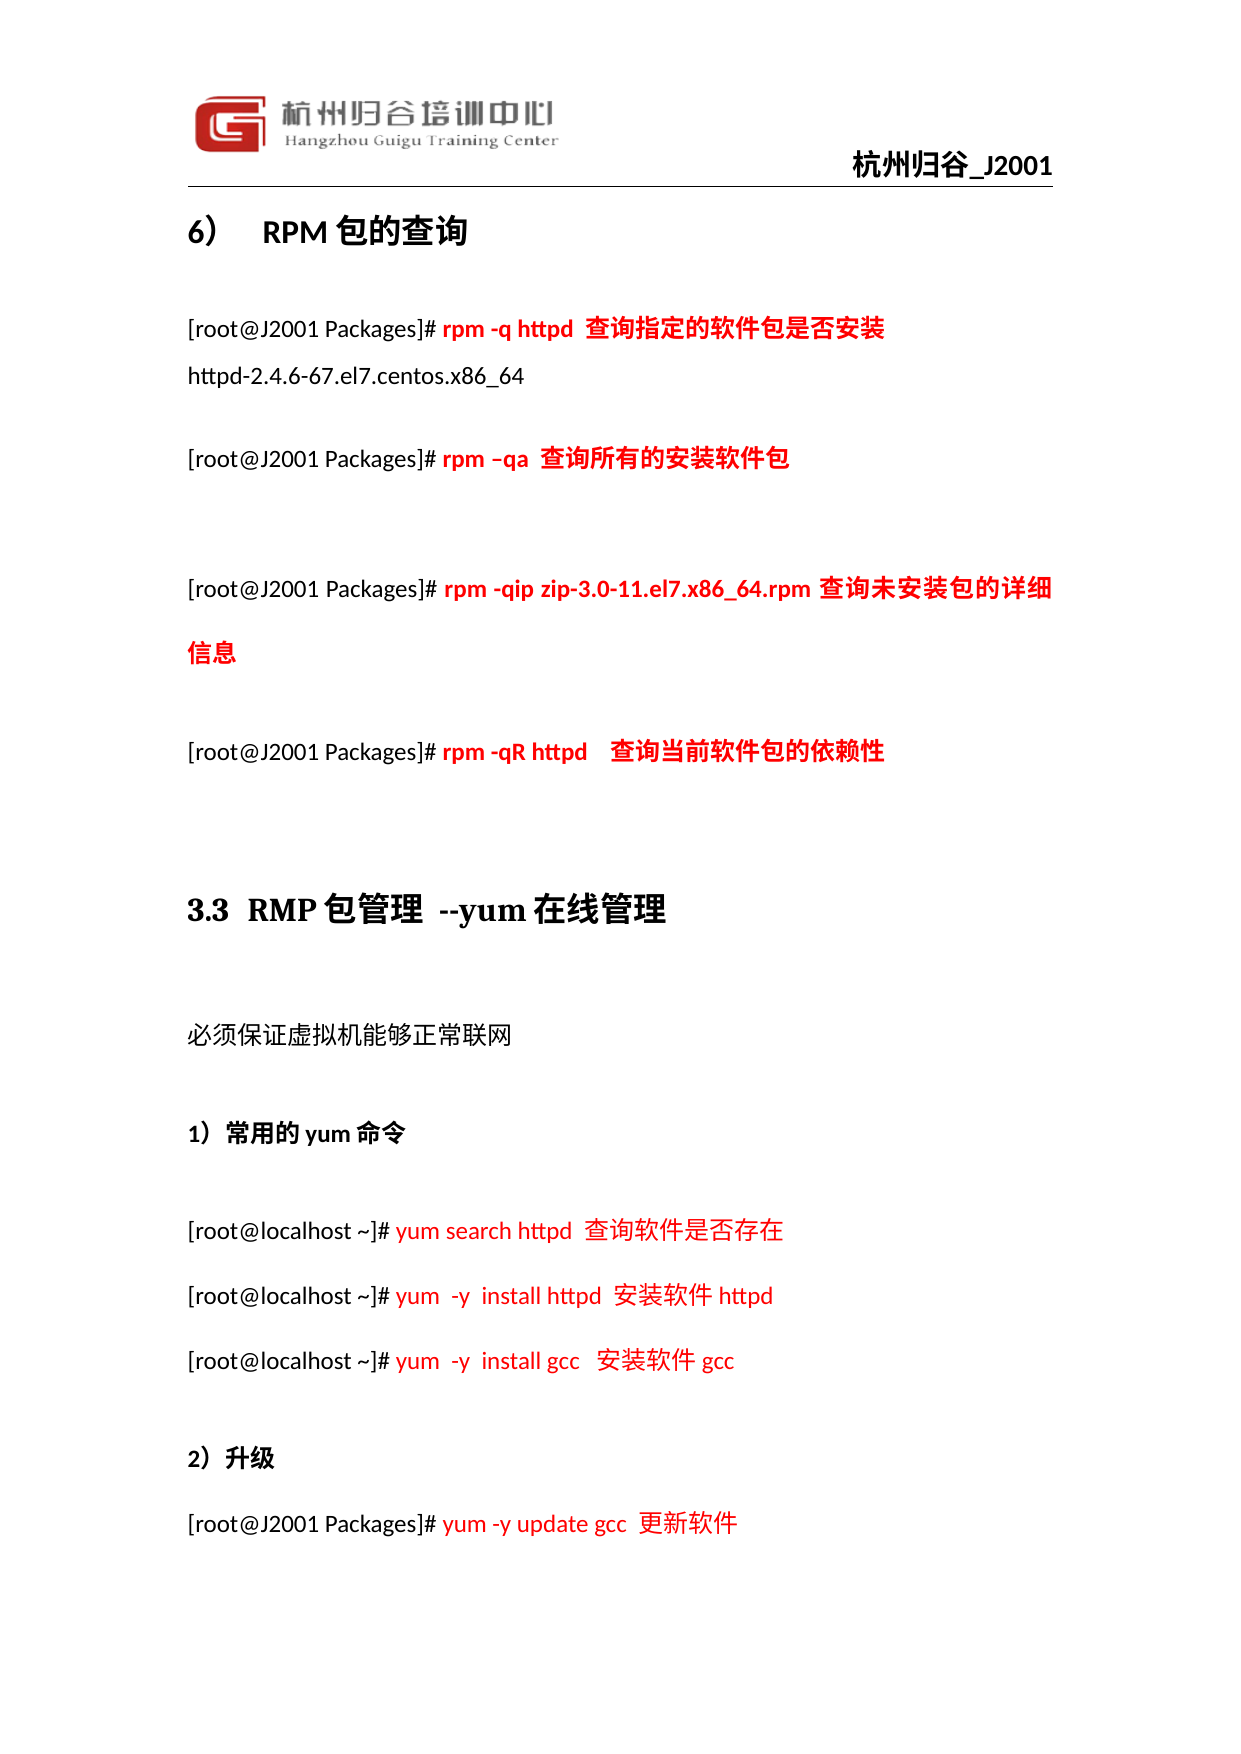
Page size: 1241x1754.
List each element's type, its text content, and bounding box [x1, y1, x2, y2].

text [root@localhost ~]# yum -y install httpd 安装软件httpd [187, 1261, 1053, 1326]
text [root@J2001 Packages]# rpm -qip zip-3.0-11.el7.x86_64.rpm 查询未安装包的详细信息 [187, 554, 1053, 684]
text 2）升级 [187, 1424, 1053, 1489]
text [root@J2001 Packages]# yum -y update gcc 更新软件 [187, 1489, 1053, 1554]
text 1）常用的yum命令 [187, 1099, 1053, 1164]
text 必须保证虚拟机能够正常联网 [187, 1001, 1053, 1066]
text httpd-2.4.6-67.el7.centos.x86_64 [187, 359, 1053, 392]
text [root@localhost ~]# yum search httpd 查询软件是否存在 [187, 1196, 1053, 1261]
text [root@localhost ~]# yum -y install gcc 安装软件gcc [187, 1326, 1053, 1391]
subtitle RMP包管理 --yum在线管理 [187, 874, 1053, 939]
text [root@J2001 Packages]# rpm -qR httpd 查询当前软件包的依赖性 [187, 717, 1053, 782]
text [root@J2001 Packages]# rpm -q httpd 查询指定的软件包是否安装 [187, 294, 1053, 359]
text [root@J2001 Packages]# rpm –qa 查询所有的安装软件包 [187, 424, 1053, 489]
picture [187, 88, 604, 176]
list RPM包的查询 [187, 197, 1053, 262]
